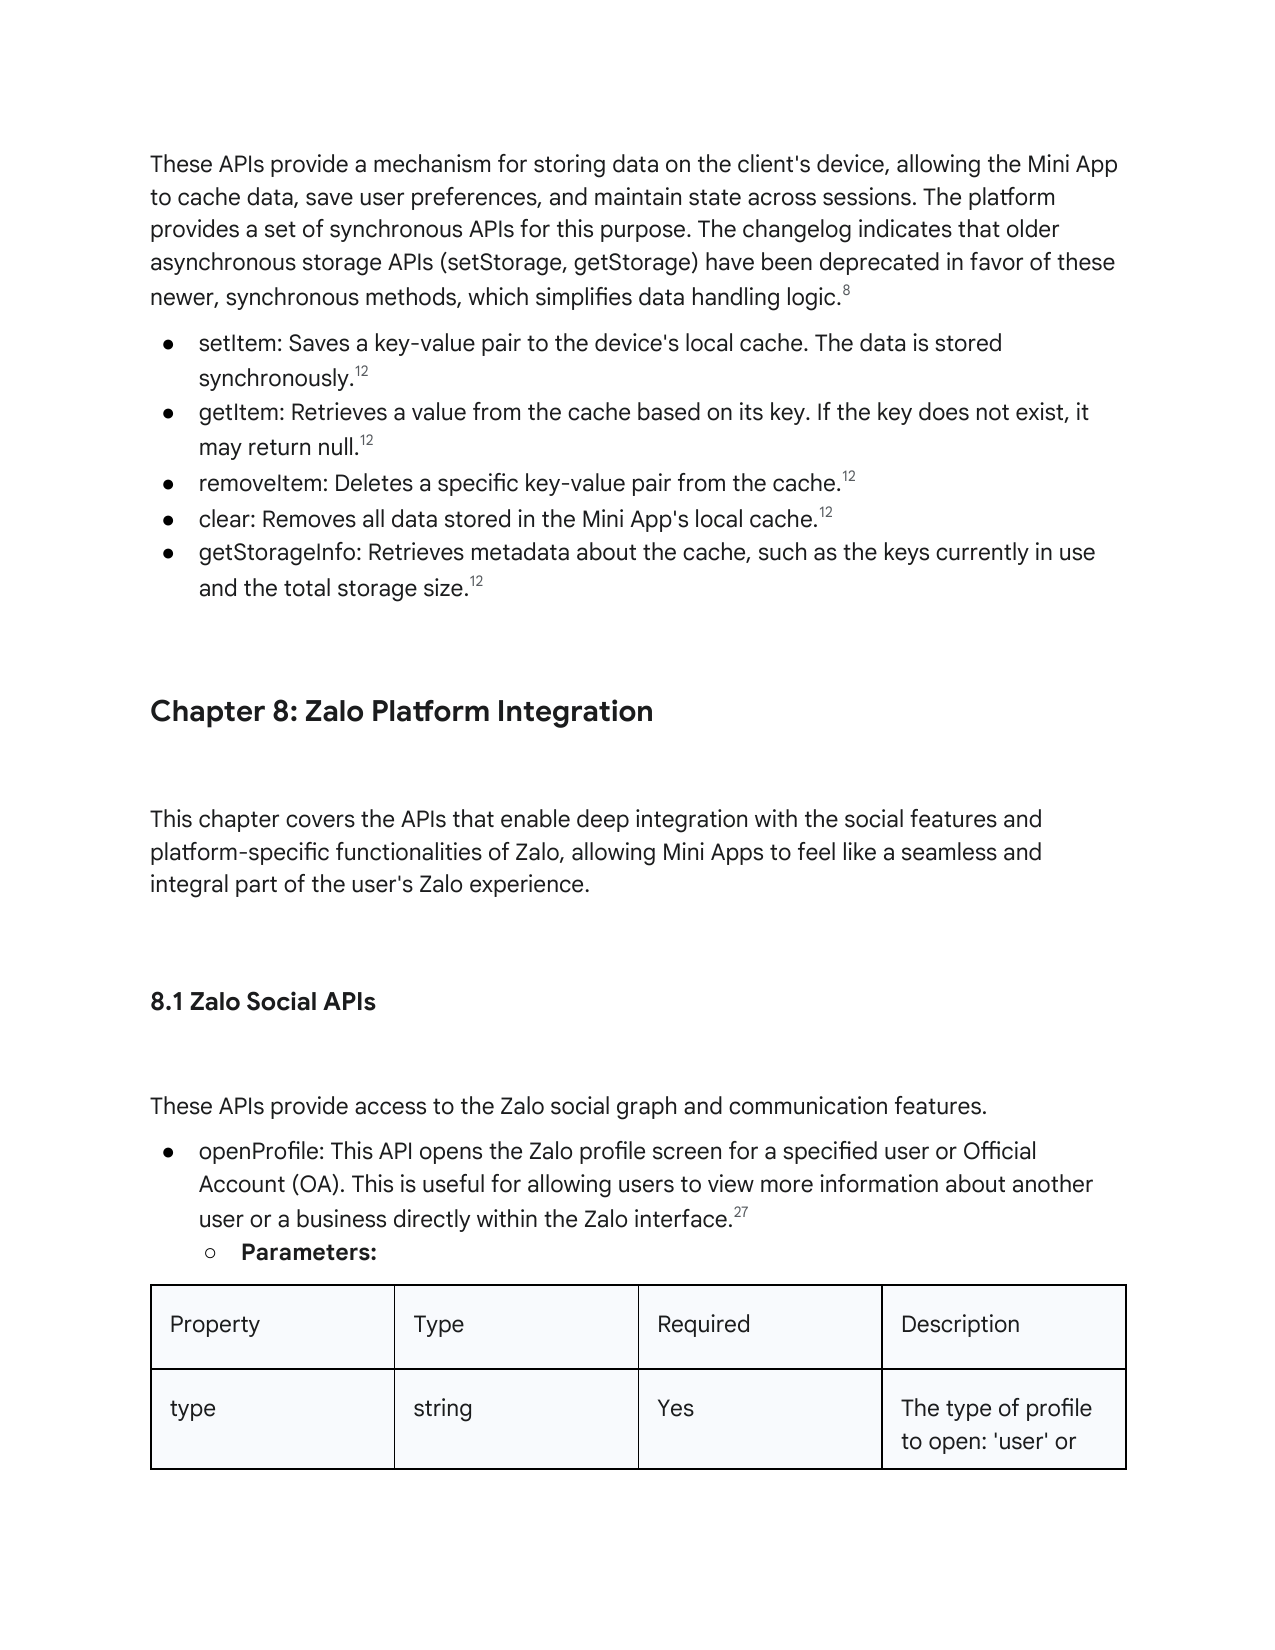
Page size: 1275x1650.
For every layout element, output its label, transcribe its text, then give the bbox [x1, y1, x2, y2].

table_header Type [395, 1286, 638, 1368]
table_header Description [883, 1286, 1125, 1368]
subtitle 8.1 Zalo Social APIs [150, 986, 1125, 1017]
text This chapter covers the APIs that enable deep integration with the social features and platform-specific functionalities of Zalo, allowing Mini Apps to feel like a seamless and integral part of the user's Zalo experience. [150, 805, 1125, 899]
list clear: Removes all data stored in the Mini App's local cache.12 [161, 503, 1125, 534]
list Parameters: [203, 1239, 1125, 1267]
table_cell string [395, 1370, 638, 1468]
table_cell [883, 1370, 1125, 1468]
list openProfile: This API opens the Zalo profile screen for a specified user or Official Account (OA). This is useful for allowing users to view more information about another user or a business directly within the Zalo interface.27 [161, 1137, 1125, 1234]
table_header Required [639, 1286, 881, 1368]
table_cell type [152, 1370, 394, 1468]
text These APIs provide access to the Zalo social graph and communication features. [150, 1092, 1125, 1121]
table_header Property [152, 1286, 394, 1368]
text These APIs provide a mechanism for storing data on the client's device, allowing the Mini App to cache data, save user preferences, and maintain state across sessions. The platform provides a set of synchronous APIs for this purpose. The changelog indicates that older asynchronous storage APIs (setStorage, getStorage) have been deprecated in favor of these newer, synchronous methods, which simplifies data handling logic.8 [150, 150, 1125, 313]
table_cell Yes [639, 1370, 881, 1468]
list removeItem: Deletes a specific key-value pair from the cache.12 [161, 467, 1125, 498]
list getStorageInfo: Retrieves metadata about the cache, such as the keys currently in use and the total storage size.12 [161, 539, 1125, 603]
list setItem: Saves a key-value pair to the device's local cache. The data is stored synchronously.12 [161, 329, 1125, 394]
list getItem: Retrieves a value from the cache based on its key. If the key does not exist, it may return null.12 [161, 398, 1125, 463]
subtitle Chapter 8: Zalo Platform Integration [150, 693, 1125, 730]
